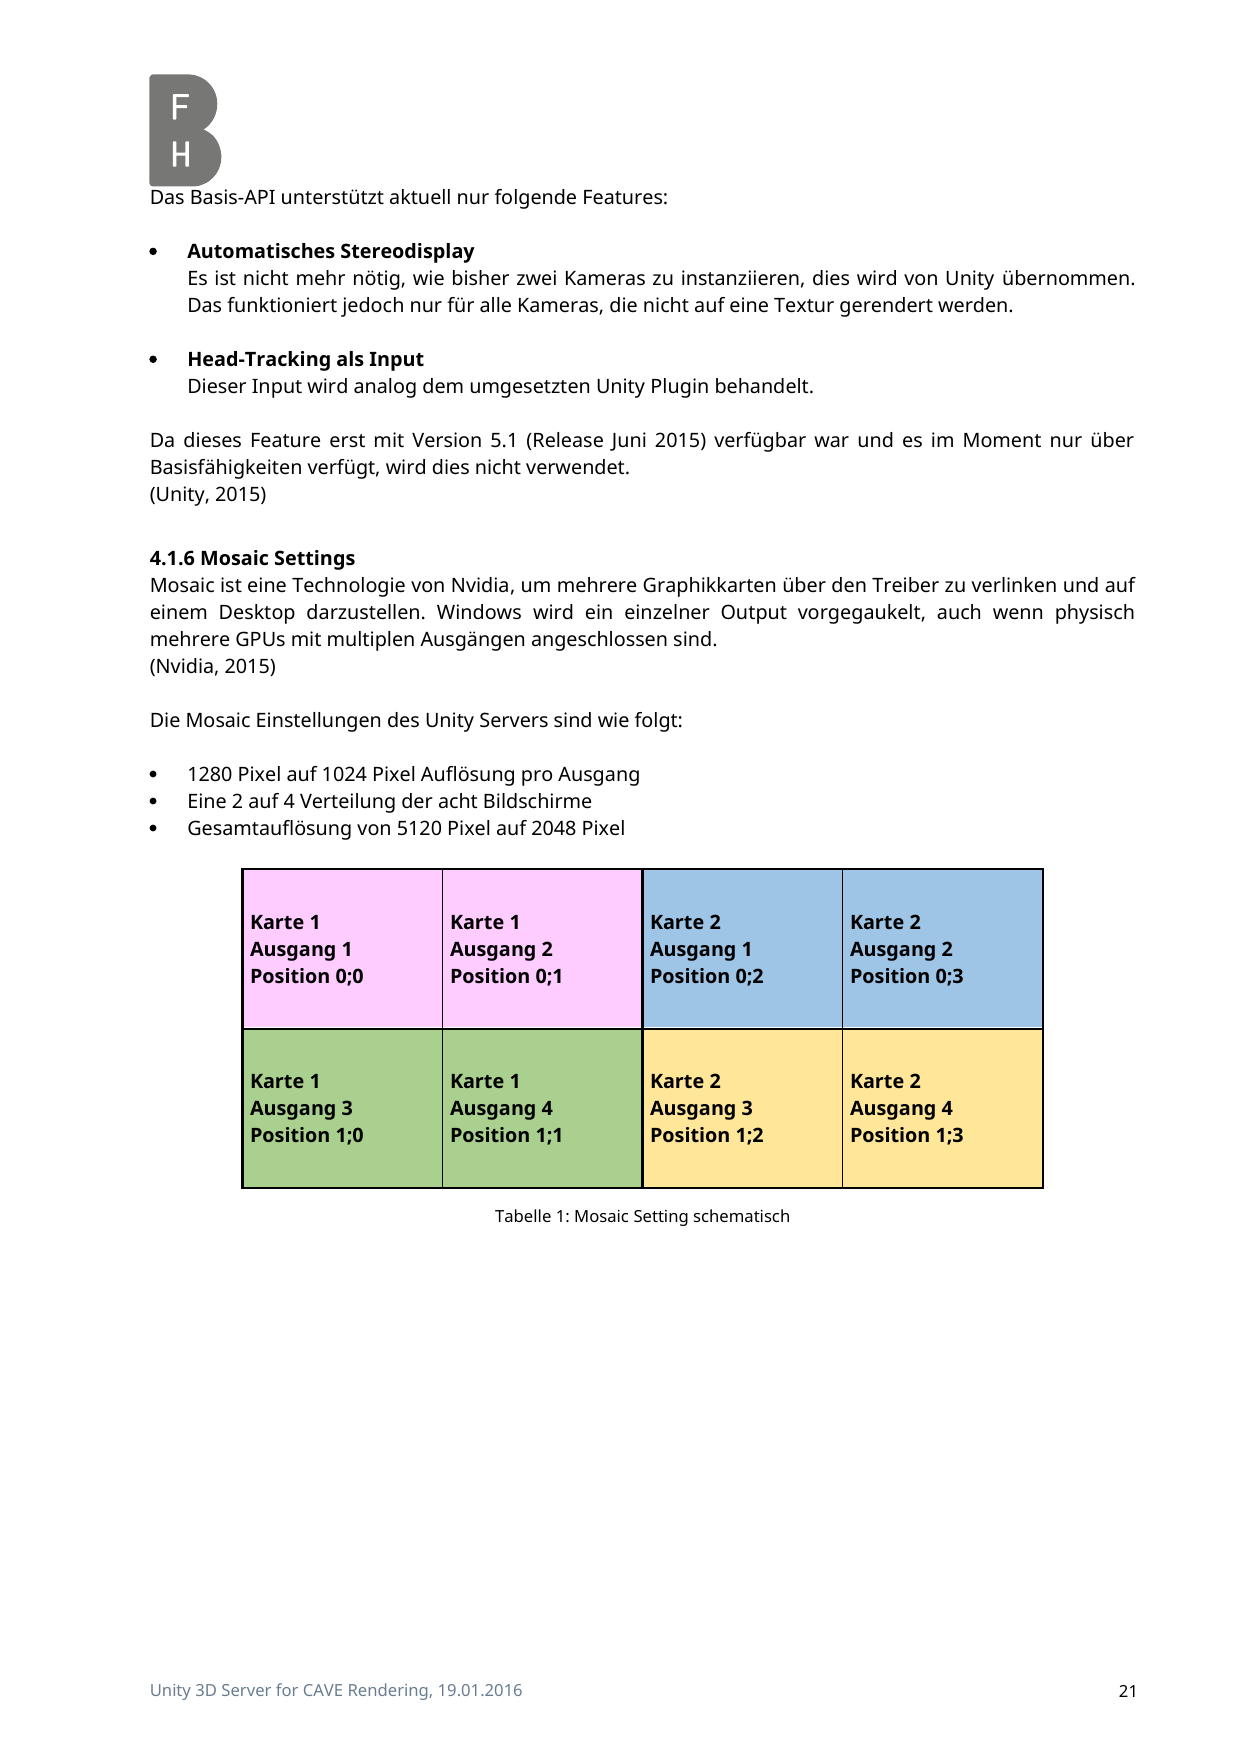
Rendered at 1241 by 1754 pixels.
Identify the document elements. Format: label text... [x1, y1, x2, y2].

table_cell Karte 2 Ausgang 3 Position 1;2 [644, 1030, 842, 1187]
list 1280 Pixel auf 1024 Pixel Auflösung pro Ausgang [149, 760, 1136, 787]
list Head-Tracking als Input [149, 345, 1136, 372]
table_header Karte 1 Ausgang 1 Position 0;0 [244, 870, 442, 1027]
text Mosaic ist eine Technologie von Nvidia, um mehrere Graphikkarten über den Treiber zu verlinken und auf einem Desktop darzustellen. Windows wird ein einzelner Output vorgegaukelt, auch wenn physisch mehrere GPUs mit multiplen Ausgängen angeschlossen sind. [149, 571, 1136, 652]
list Dieser Input wird analog dem umgesetzten Unity Plugin behandelt. [187, 372, 1136, 399]
table_header Karte 2 Ausgang 2 Position 0;3 [843, 870, 1042, 1027]
table_cell Karte 1 Ausgang 4 Position 1;1 [443, 1030, 641, 1187]
list Es ist nicht mehr nötig, wie bisher zwei Kameras zu instanziieren, dies wird von Unity übernommen. Das funktioniert jedoch nur für alle Kameras, die nicht auf eine Textur gerendert werden. [187, 264, 1136, 318]
table_cell Karte 2 Ausgang 4 Position 1;3 [843, 1030, 1042, 1187]
text Da dieses Feature erst mit Version 5.1 (Release Juni 2015) verfügbar war und es im Moment nur über Basisfähigkeiten verfügt, wird dies nicht verwendet. [149, 426, 1136, 480]
table_header Karte 1 Ausgang 2 Position 0;1 [443, 870, 641, 1027]
subtitle Mosaic Settings [149, 544, 1136, 571]
text Das Basis-API unterstützt aktuell nur folgende Features: [149, 183, 1136, 210]
list Automatisches Stereodisplay [149, 237, 1136, 264]
list Gesamtauflösung von 5120 Pixel auf 2048 Pixel [149, 814, 1136, 841]
text Die Mosaic Einstellungen des Unity Servers sind wie folgt: [149, 706, 1136, 733]
table_cell Karte 1 Ausgang 3 Position 1;0 [244, 1030, 442, 1187]
list Eine 2 auf 4 Verteilung der acht Bildschirme [149, 787, 1136, 814]
table_header Karte 2 Ausgang 1 Position 0;2 [644, 870, 842, 1027]
